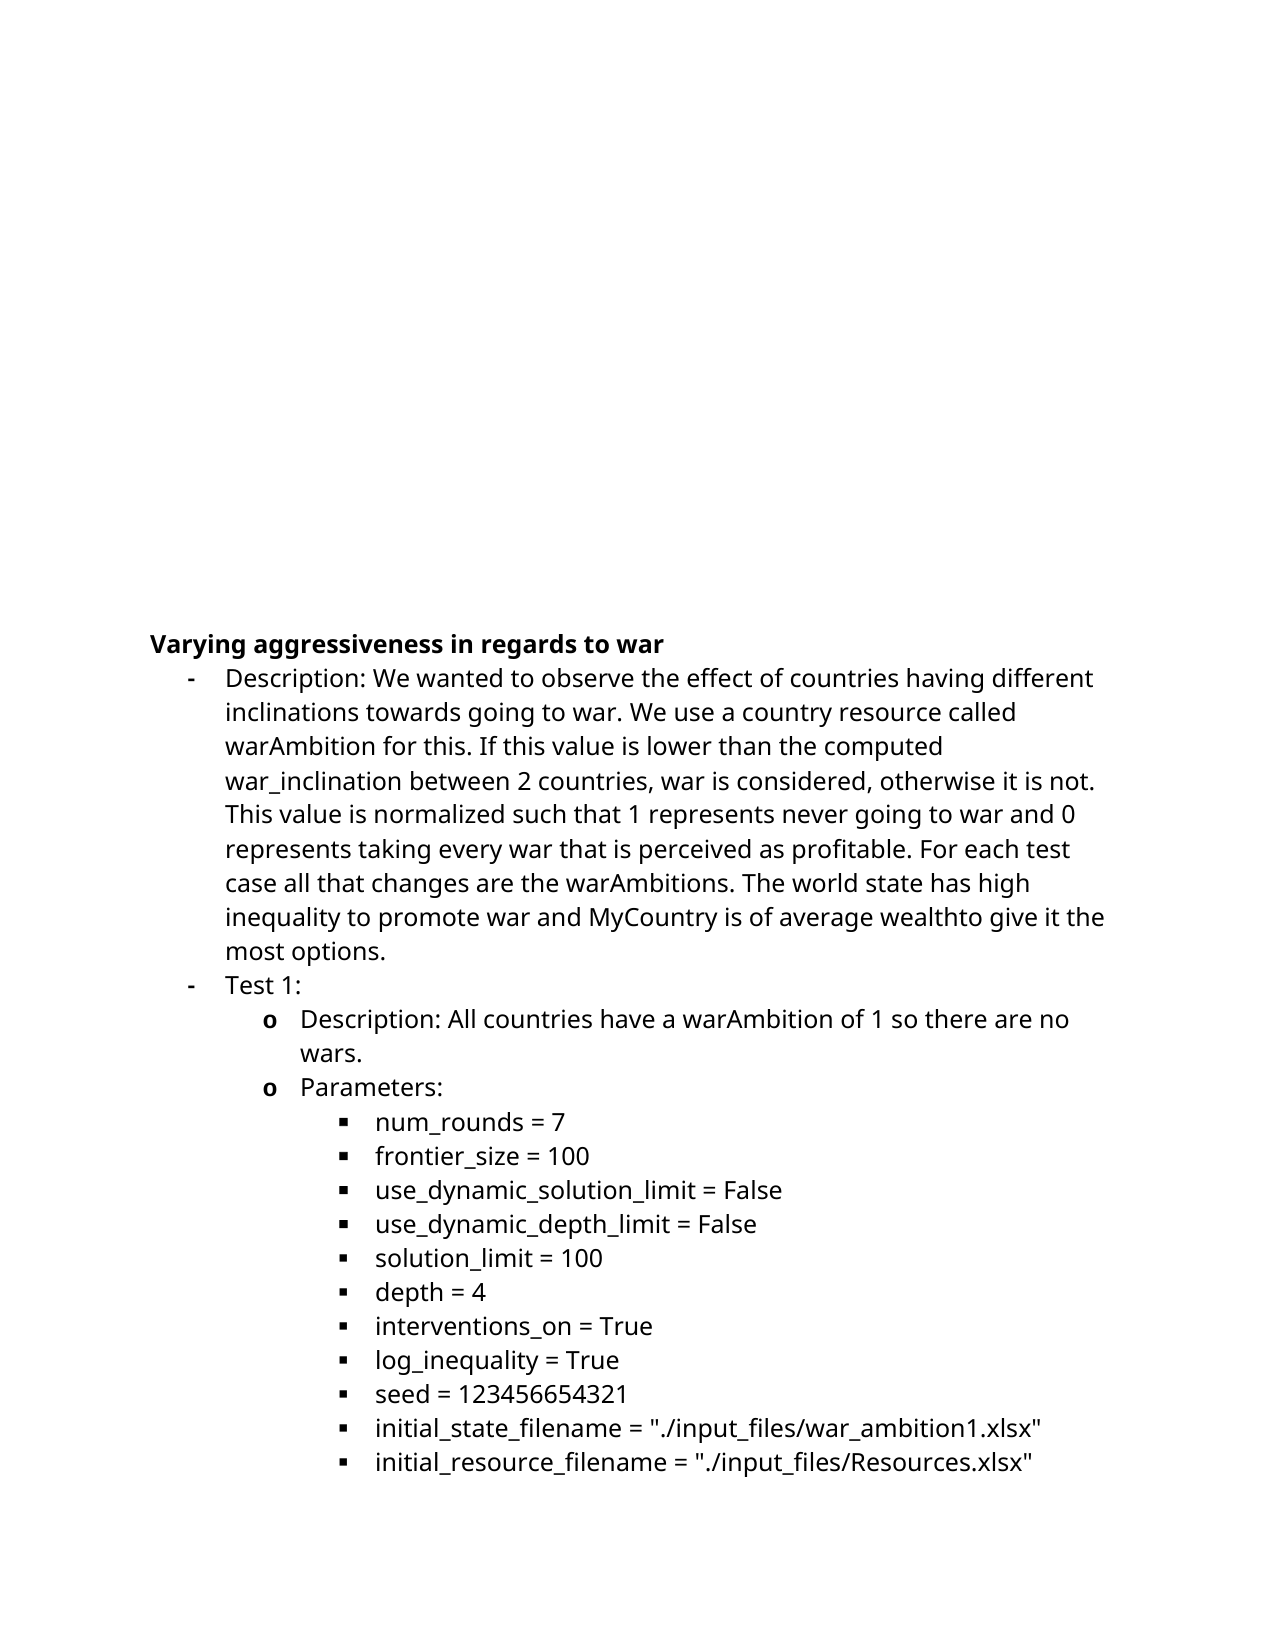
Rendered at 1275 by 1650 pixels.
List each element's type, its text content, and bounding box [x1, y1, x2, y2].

list Description: All countries have a warAmbition of 1 so there are no wars. [262, 1002, 1125, 1070]
list Description: We wanted to observe the effect of countries having different inclinations towards going to war. We use a country resource called warAmbition for this. If this value is lower than the computed war_inclination between 2 countries, war is considered, otherwise it is not. This value is normalized such that 1 represents never going to war and 0 represents taking every war that is perceived as profitable. For each test case all that changes are the warAmbitions. The world state has high inequality to promote war and MyCountry is of average wealthto give it the most options. [187, 661, 1125, 967]
list use_dynamic_depth_limit = False [337, 1206, 1125, 1240]
list initial_state_filename = "./input_files/war_ambition1.xlsx" [337, 1411, 1125, 1445]
list Test 1: [187, 967, 1125, 1002]
list seed = 123456654321 [337, 1377, 1125, 1411]
list frontier_size = 100 [337, 1138, 1125, 1172]
text Varying aggressiveness in regards to war [150, 627, 1125, 661]
list interventions_on = True [337, 1308, 1125, 1343]
list depth = 4 [337, 1274, 1125, 1308]
list initial_resource_filename = "./input_files/Resources.xlsx" [337, 1445, 1125, 1479]
list log_inequality = True [337, 1343, 1125, 1377]
list use_dynamic_solution_limit = False [337, 1172, 1125, 1206]
list num_rounds = 7 [337, 1104, 1125, 1138]
list Parameters: [262, 1070, 1125, 1104]
list solution_limit = 100 [337, 1240, 1125, 1274]
